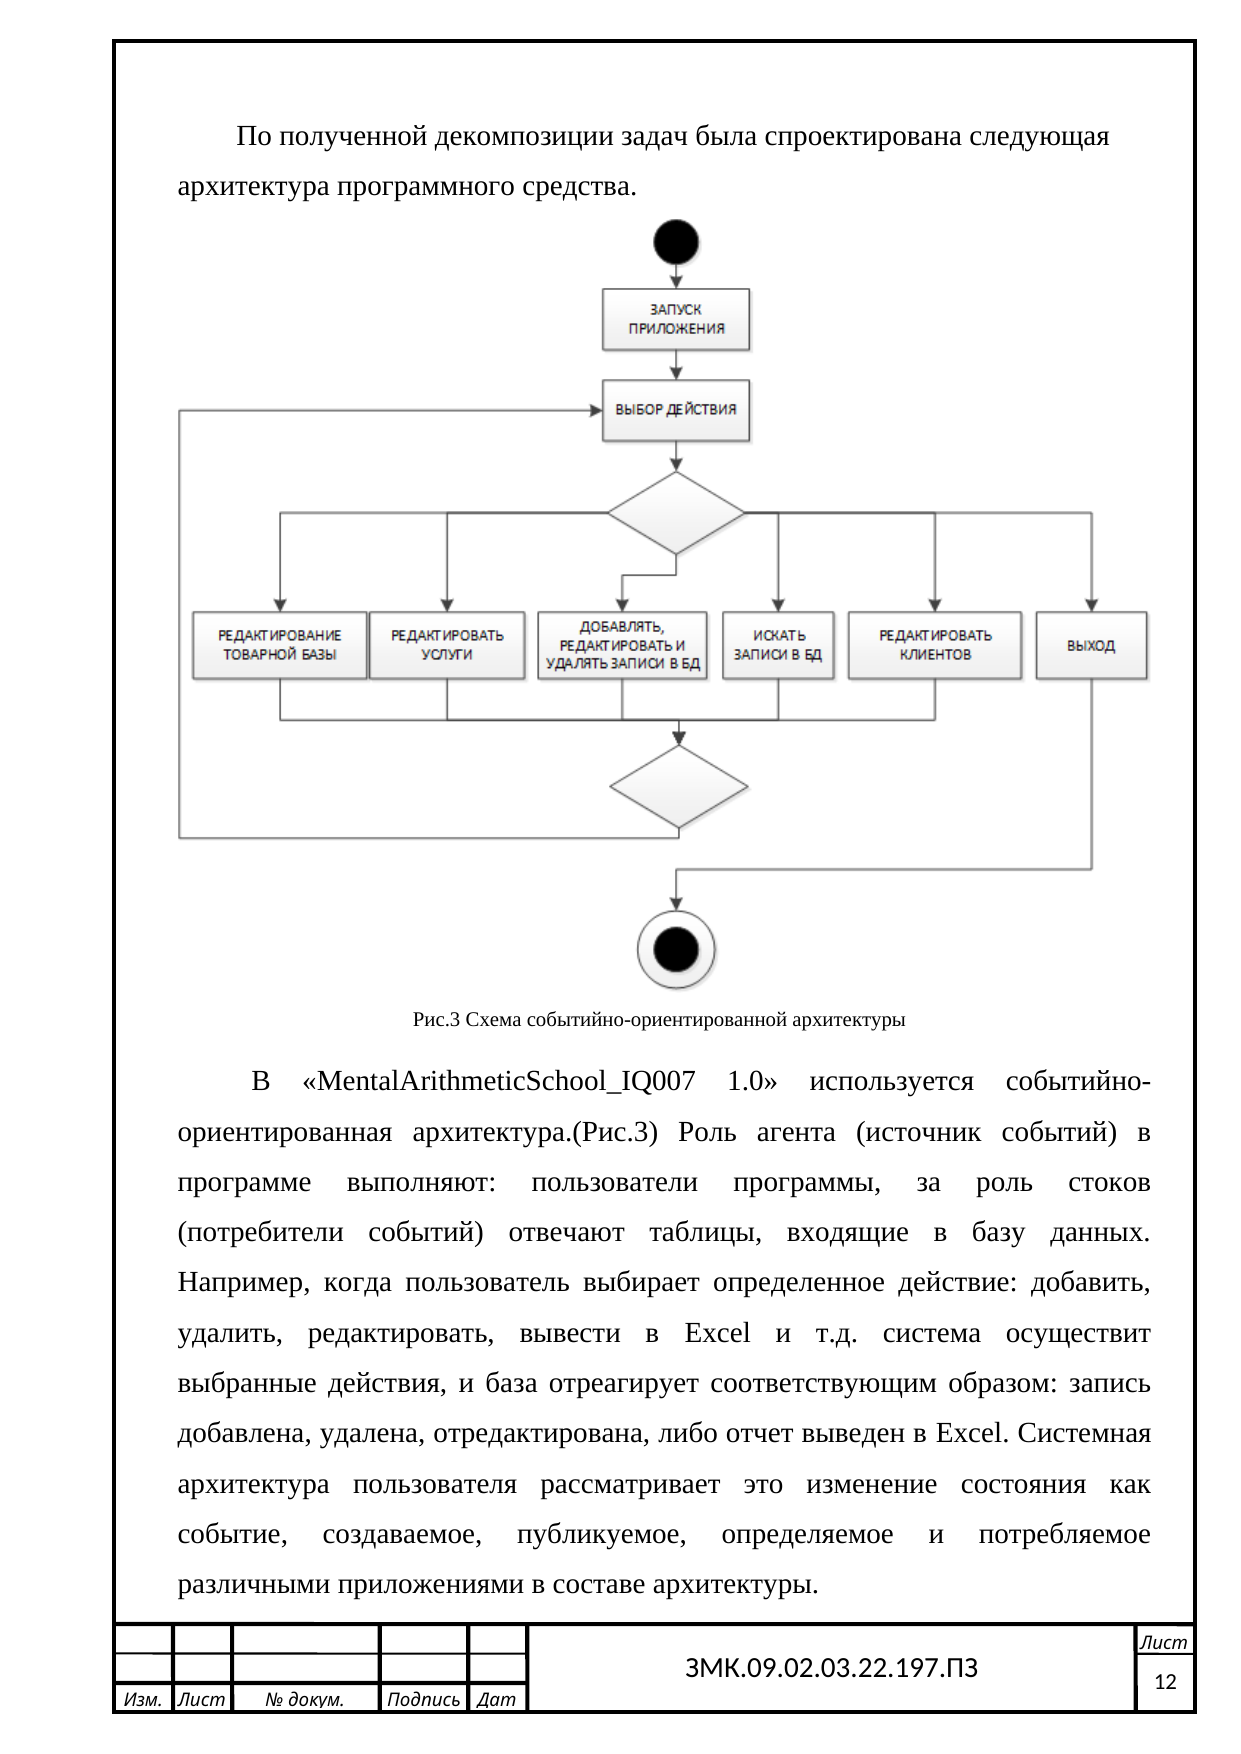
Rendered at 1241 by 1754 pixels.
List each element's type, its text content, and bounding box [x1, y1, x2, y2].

text Рис.3 Схема событийно-ориентированной архитектуры [177, 1006, 1141, 1031]
text В «MentalArithmeticSchool_IQ007 1.0» используется событийно-ориентированная архитектура.(Рис.3) Роль агента (источник событий) в программе выполняют: пользователи программы, за роль стоков (потребители событий) отвечают таблицы, входящие в базу данных. Например, когда пользователь выбирает определенное действие: добавить, удалить, редактировать, вывести в Excel и т.д. система осуществит выбранные действия, и база отреагирует соответствующим образом: запись добавлена, удалена, отредактирована, либо отчет выведен в Excel. Системная архитектура пользователя рассматривает это изменение состояния как событие, создаваемое, публикуемое, определяемое и потребляемое различными приложениями в составе архитектуры. [177, 1063, 1152, 1600]
picture [177, 218, 1152, 993]
text По полученной декомпозиции задач была спроектирована следующая архитектура программного средства. [177, 118, 1152, 202]
